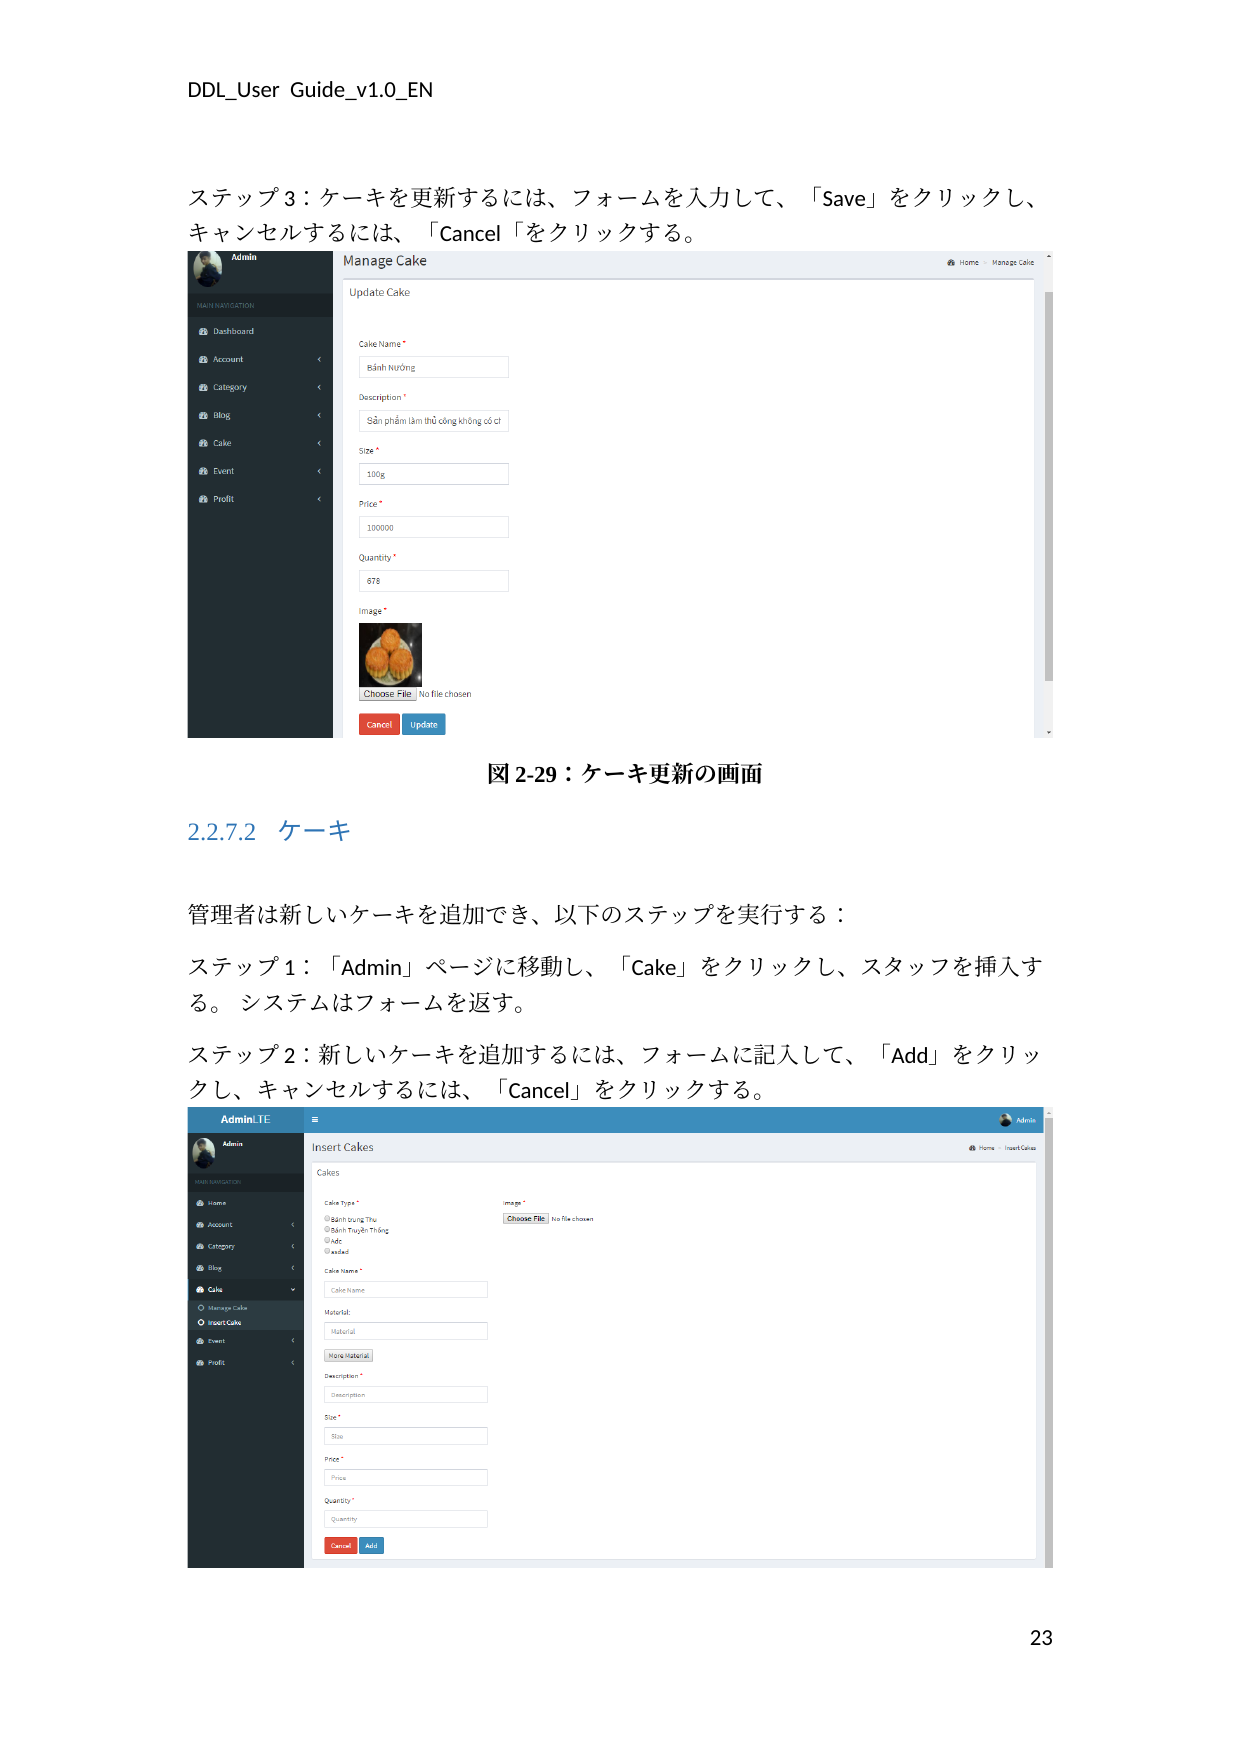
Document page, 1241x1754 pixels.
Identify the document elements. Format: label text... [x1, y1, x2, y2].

text ステップ1：「Admin」ページに移動し、「Cake」をクリックし、スタッフを挿入する。 システムはフォームを返す。 [187, 949, 1053, 1018]
text 管理者は新しいケーキを追加でき、以下のステップを実行する： [187, 897, 1053, 930]
text ステップ3：ケーキを更新するには、フォームを入力して、「Save」をクリックし、キャンセルするには、「Cancel「をクリックする。 [187, 180, 1053, 251]
subtitle ケーキ [187, 811, 1053, 847]
picture [187, 251, 1053, 738]
text 図2-29：ケーキ更新の画面 [412, 757, 1053, 789]
text ステップ2：新しいケーキを追加するには、フォームに記入して、「Add」をクリックし、キャンセルするには、「Cancel」をクリックする。 [187, 1037, 1053, 1107]
picture [187, 1107, 1053, 1568]
